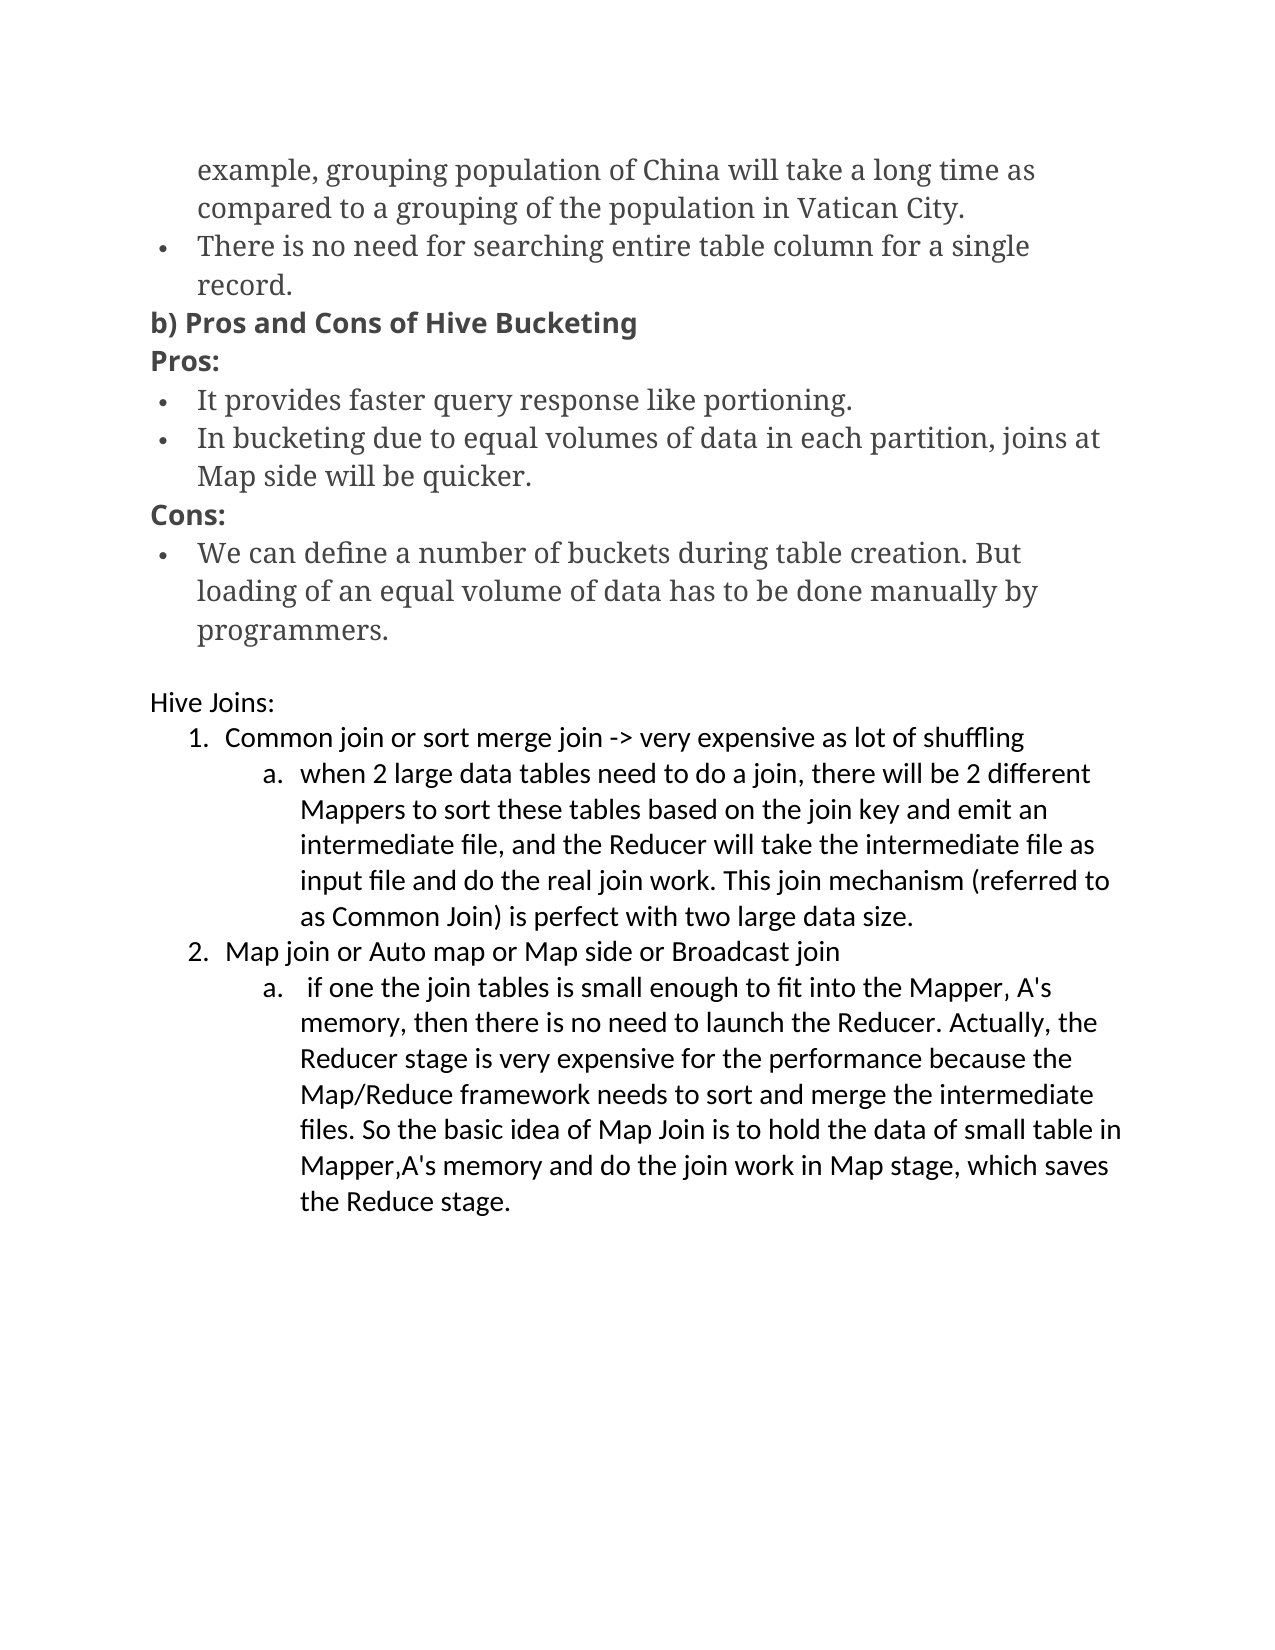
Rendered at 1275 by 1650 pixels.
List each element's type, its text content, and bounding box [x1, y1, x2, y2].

list if one the join tables is small enough to fit into the Mapper‚ A's memory, then there is no need to launch the Reducer. Actually, the Reducer stage is very expensive for the performance because the Map/Reduce framework needs to sort and merge the intermediate files. So the basic idea of Map Join is to hold the data of small table in Mapper‚A's memory and do the join work in Map stage, which saves the Reduce stage. [262, 969, 1125, 1218]
list We can define a number of buckets during table creation. But loading of an equal volume of data has to be done manually by programmers. [159, 533, 1125, 648]
text Hive Joins: [150, 684, 1125, 719]
list when 2 large data tables need to do a join, there will be 2 different Mappers to sort these tables based on the join key and emit an intermediate file, and the Reducer will take the intermediate file as input file and do the real join work. This join mechanism (referred to as Common Join) is perfect with two large data size. [262, 755, 1125, 933]
list Common join or sort merge join -> very expensive as lot of shuffling [187, 719, 1125, 755]
list There is no need for searching entire table column for a single record. [159, 227, 1125, 303]
text Cons: [150, 495, 1125, 533]
list It provides faster query response like portioning. [159, 380, 1125, 418]
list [159, 150, 1125, 227]
text b) Pros and Cons of Hive Bucketing Pros: [150, 303, 1125, 380]
list In bucketing due to equal volumes of data in each partition, joins at Map side will be quicker. [159, 418, 1125, 495]
list Map join or Auto map or Map side or Broadcast join [187, 933, 1125, 969]
